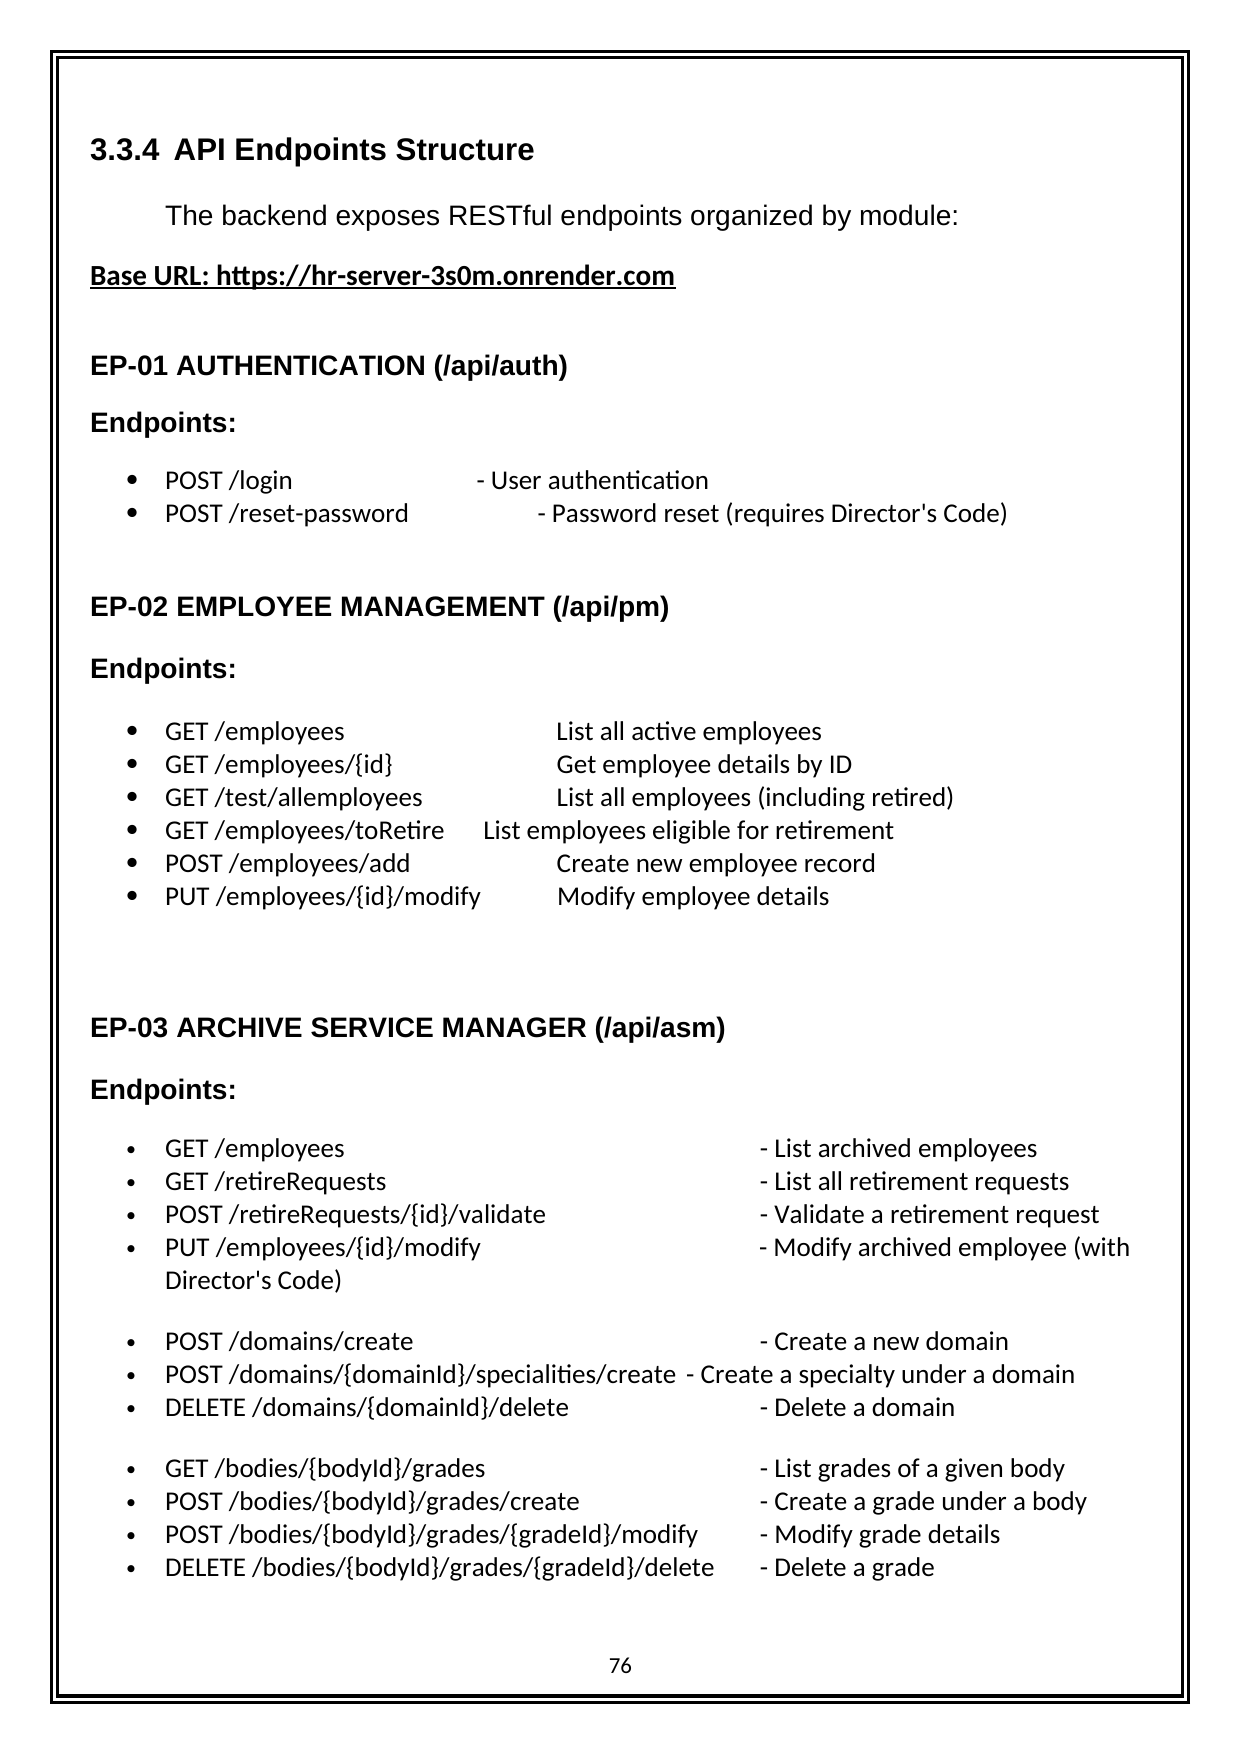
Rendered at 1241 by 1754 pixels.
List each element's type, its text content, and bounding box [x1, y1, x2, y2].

text EP-02 EMPLOYEE MANAGEMENT (/api/pm) [90, 557, 1150, 622]
text Endpoints: [90, 1073, 1150, 1106]
text Endpoints: [90, 406, 1150, 438]
list POST /bodies/{bodyId}/grades/{gradeId}/modify - Modify grade details [127, 1517, 1150, 1550]
list API Endpoints Structure The backend exposes RESTful endpoints organized by module: [90, 131, 1150, 232]
list POST /domains/{domainId}/specialities/create - Create a specialty under a domain [127, 1357, 1150, 1390]
list GET /employees List all active employees [127, 714, 1150, 747]
list POST /retireRequests/{id}/validate - Validate a retirement request [127, 1197, 1150, 1230]
text EP-01 AUTHENTICATION (/api/auth) [90, 348, 1150, 381]
list GET /employees/{id} Get employee details by ID [127, 747, 1150, 780]
list DELETE /domains/{domainId}/delete - Delete a domain [127, 1390, 1150, 1451]
list GET /retireRequests - List all retirement requests [127, 1164, 1150, 1197]
text Base URL: https://hr-server-3s0m.onrender.com [90, 257, 1150, 320]
list POST /domains/create - Create a new domain [127, 1324, 1150, 1357]
list DELETE /bodies/{bodyId}/grades/{gradeId}/delete - Delete a grade [127, 1550, 1150, 1583]
list GET /employees/toRetire List employees eligible for retirement [127, 813, 1150, 846]
list POST /login - User authentication [127, 463, 1150, 496]
list POST /employees/add Create new employee record [127, 846, 1150, 879]
text EP-03 ARCHIVE SERVICE MANAGER (/api/asm) [90, 941, 1150, 1043]
list GET /employees - List archived employees [127, 1131, 1150, 1164]
list PUT /employees/{id}/modify - Modify archived employee (with Director's Code) [127, 1230, 1150, 1324]
list GET /bodies/{bodyId}/grades - List grades of a given body [127, 1451, 1150, 1484]
list PUT /employees/{id}/modify Modify employee details [127, 879, 1150, 912]
text Endpoints: [90, 652, 1150, 685]
list POST /bodies/{bodyId}/grades/create - Create a grade under a body [127, 1484, 1150, 1517]
list GET /test/allemployees List all employees (including retired) [127, 780, 1150, 813]
list POST /reset-password - Password reset (requires Director's Code) [127, 496, 1150, 529]
